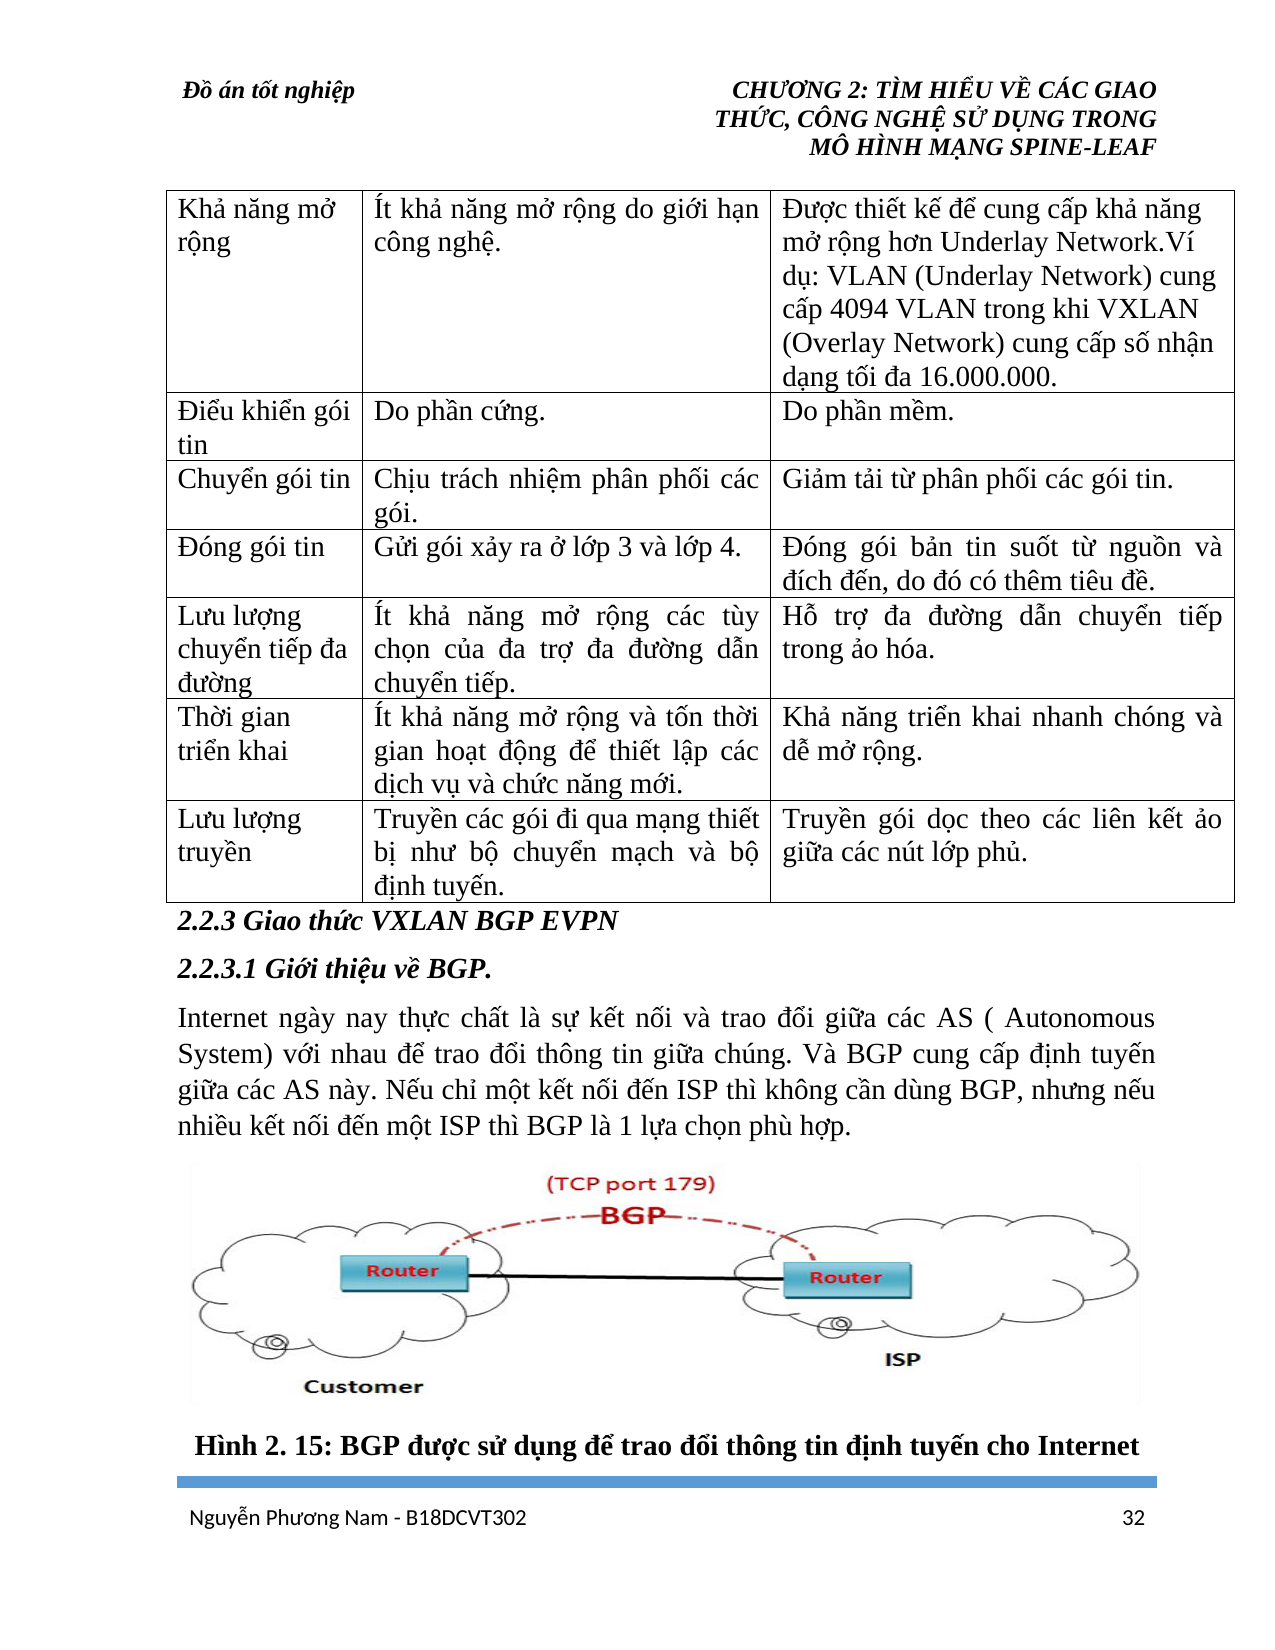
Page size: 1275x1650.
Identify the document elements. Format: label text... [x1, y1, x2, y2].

table_cell Truyền gói dọc theo các liên kết ảo giữa các nút lớp phủ. [771, 801, 1234, 902]
table_cell Gửi gói xảy ra ở lớp 3 và lớp 4. [363, 530, 770, 597]
table_cell Đóng gói bản tin suốt từ nguồn và đích đến, do đó có thêm tiêu đề. [771, 530, 1234, 597]
table_cell Hỗ trợ đa đường dẫn chuyển tiếp trong ảo hóa. [771, 598, 1234, 698]
table_cell Lưu lượng chuyển tiếp đa đường [167, 598, 362, 698]
table_cell Chịu trách nhiệm phân phối các gói. [363, 461, 770, 528]
subtitle 2.2.3.1 Giới thiệu về BGP. [177, 951, 1157, 985]
table_cell Khả năng mở rộng [167, 191, 362, 392]
table_cell Điểu khiển gói tin [167, 393, 362, 460]
table_cell Ít khả năng mở rộng và tốn thời gian hoạt động để thiết lập các dịch vụ và chức năng mới. [363, 699, 770, 800]
table_cell Giảm tải từ phân phối các gói tin. [771, 461, 1234, 528]
subtitle 2.2.3 Giao thức VXLAN BGP EVPN [177, 903, 1157, 936]
text Hình 2. 15: BGP được sử dụng để trao đổi thông tin định tuyến cho Internet [177, 1428, 1157, 1461]
table_cell Khả năng triển khai nhanh chóng và dễ mở rộng. [771, 699, 1234, 800]
text Internet ngày nay thực chất là sự kết nối và trao đổi giữa các AS ( Autonomous System) với nhau để trao đổi thông tin giữa chúng. Và BGP cung cấp định tuyến giữa các AS này. Nếu chỉ một kết nối đến ISP thì không cần dùng BGP, nhưng nếu nhiều kết nối đến một ISP thì BGP là 1 lựa chọn phù hợp. [177, 1000, 1157, 1142]
table_cell Do phần mềm. [771, 393, 1234, 460]
table_cell Do phần cứng. [363, 393, 770, 460]
picture [177, 1161, 1157, 1409]
table_cell Ít khả năng mở rộng các tùy chọn của đa trợ đa đường dẫn chuyển tiếp. [363, 598, 770, 698]
table_cell Thời gian triển khai [167, 699, 362, 800]
table_cell Lưu lượng truyền [167, 801, 362, 902]
table_cell Chuyển gói tin [167, 461, 362, 528]
table_cell Ít khả năng mở rộng do giới hạn công nghệ. [363, 191, 770, 392]
table_cell Truyền các gói đi qua mạng thiết bị như bộ chuyển mạch và bộ định tuyến. [363, 801, 770, 902]
table_cell Đóng gói tin [167, 530, 362, 597]
table_cell Được thiết kế để cung cấp khả năng mở rộng hơn Underlay Network.Ví dụ: VLAN (Underlay Network) cung cấp 4094 VLAN trong khi VXLAN (Overlay Network) cung cấp số nhận dạng tối đa 16.000.000. [771, 191, 1234, 392]
